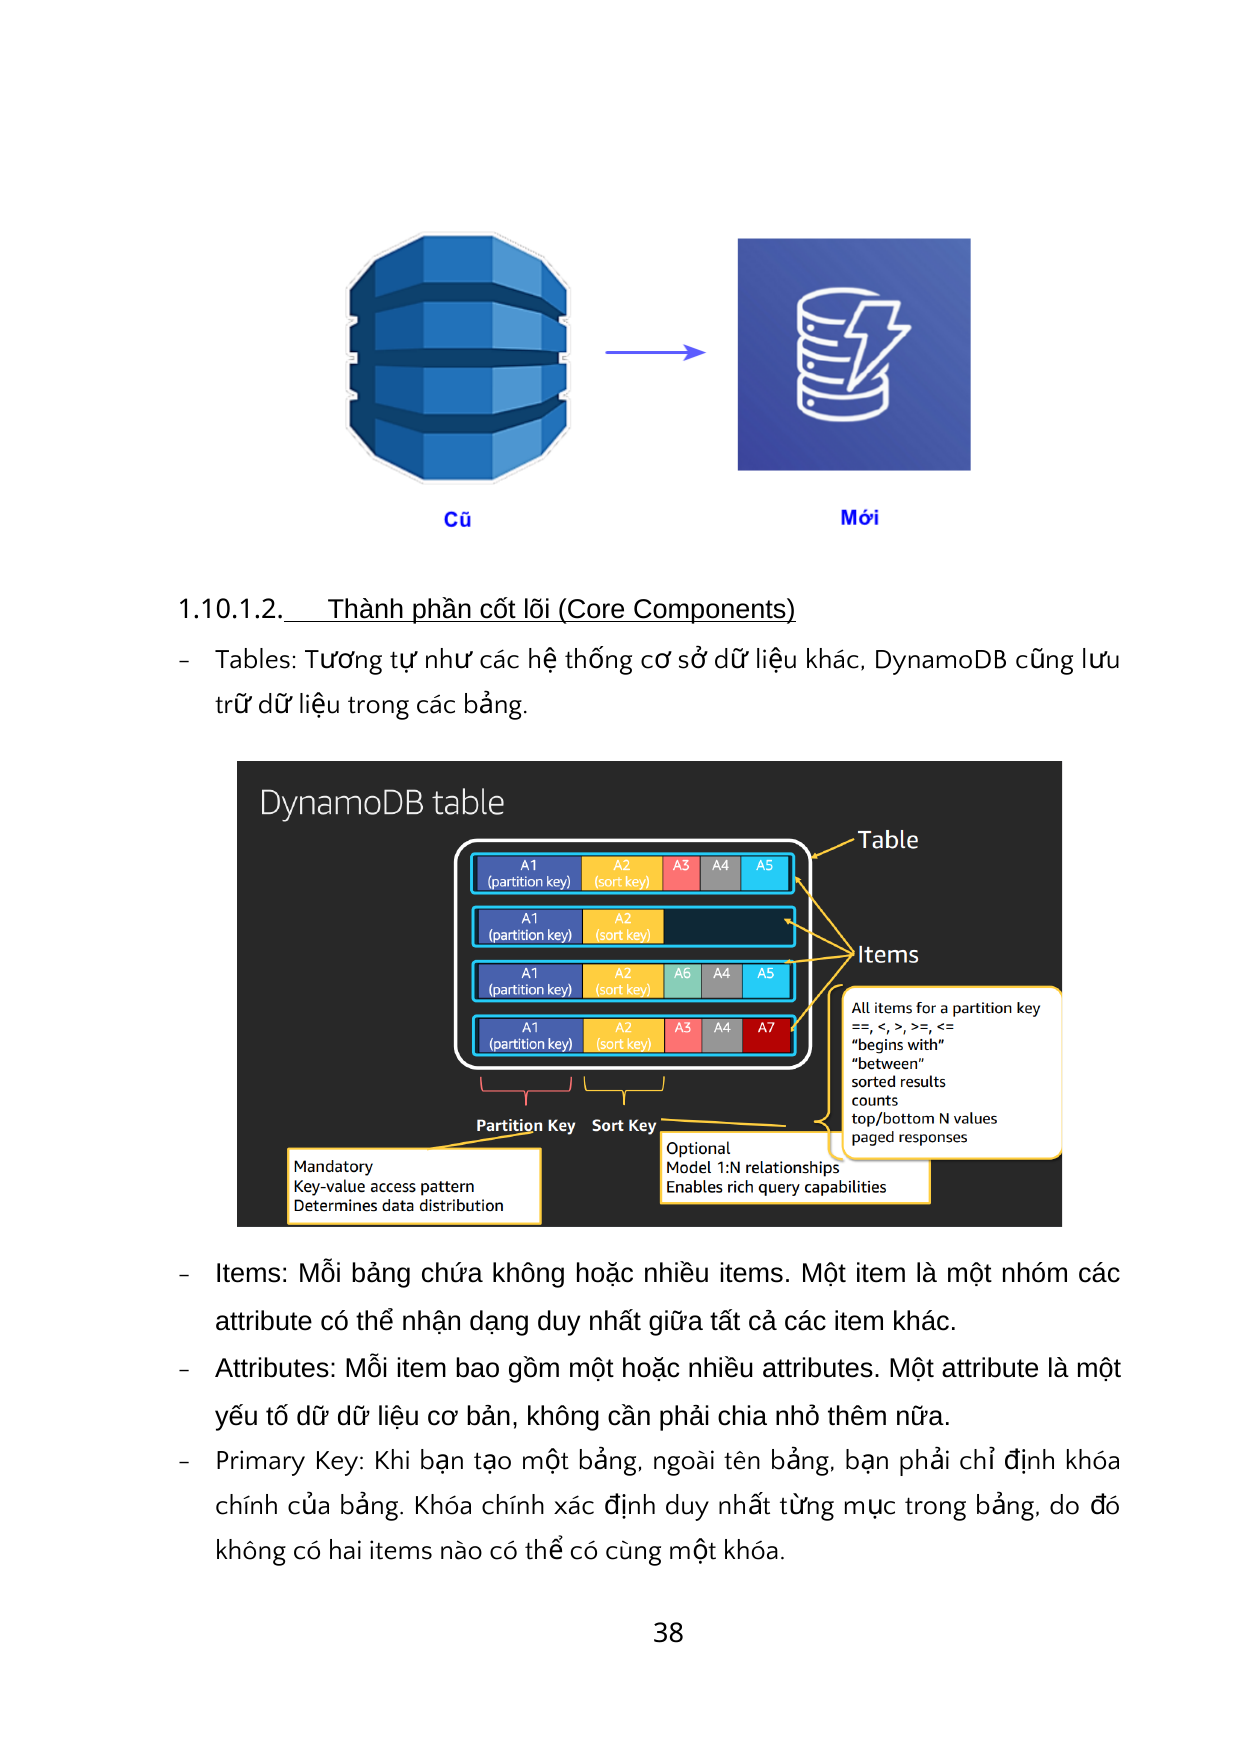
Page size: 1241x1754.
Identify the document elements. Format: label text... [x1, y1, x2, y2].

picture [237, 761, 1063, 1227]
list Primary Key: Khi bạn tạo một bảng, ngoài tên bảng, bạn phải chỉ định khóa chính của bảng. Khóa chính xác định duy nhất từng mục trong bảng, do đó không có hai items nào có thể có cùng một khóa. [177, 1447, 1122, 1567]
picture [237, 121, 1063, 575]
list Tables: Tương tự như các hệ thống cơ sở dữ liệu khác, DynamoDB cũng lưu trữ dữ liệu trong các bảng. [177, 645, 1122, 720]
